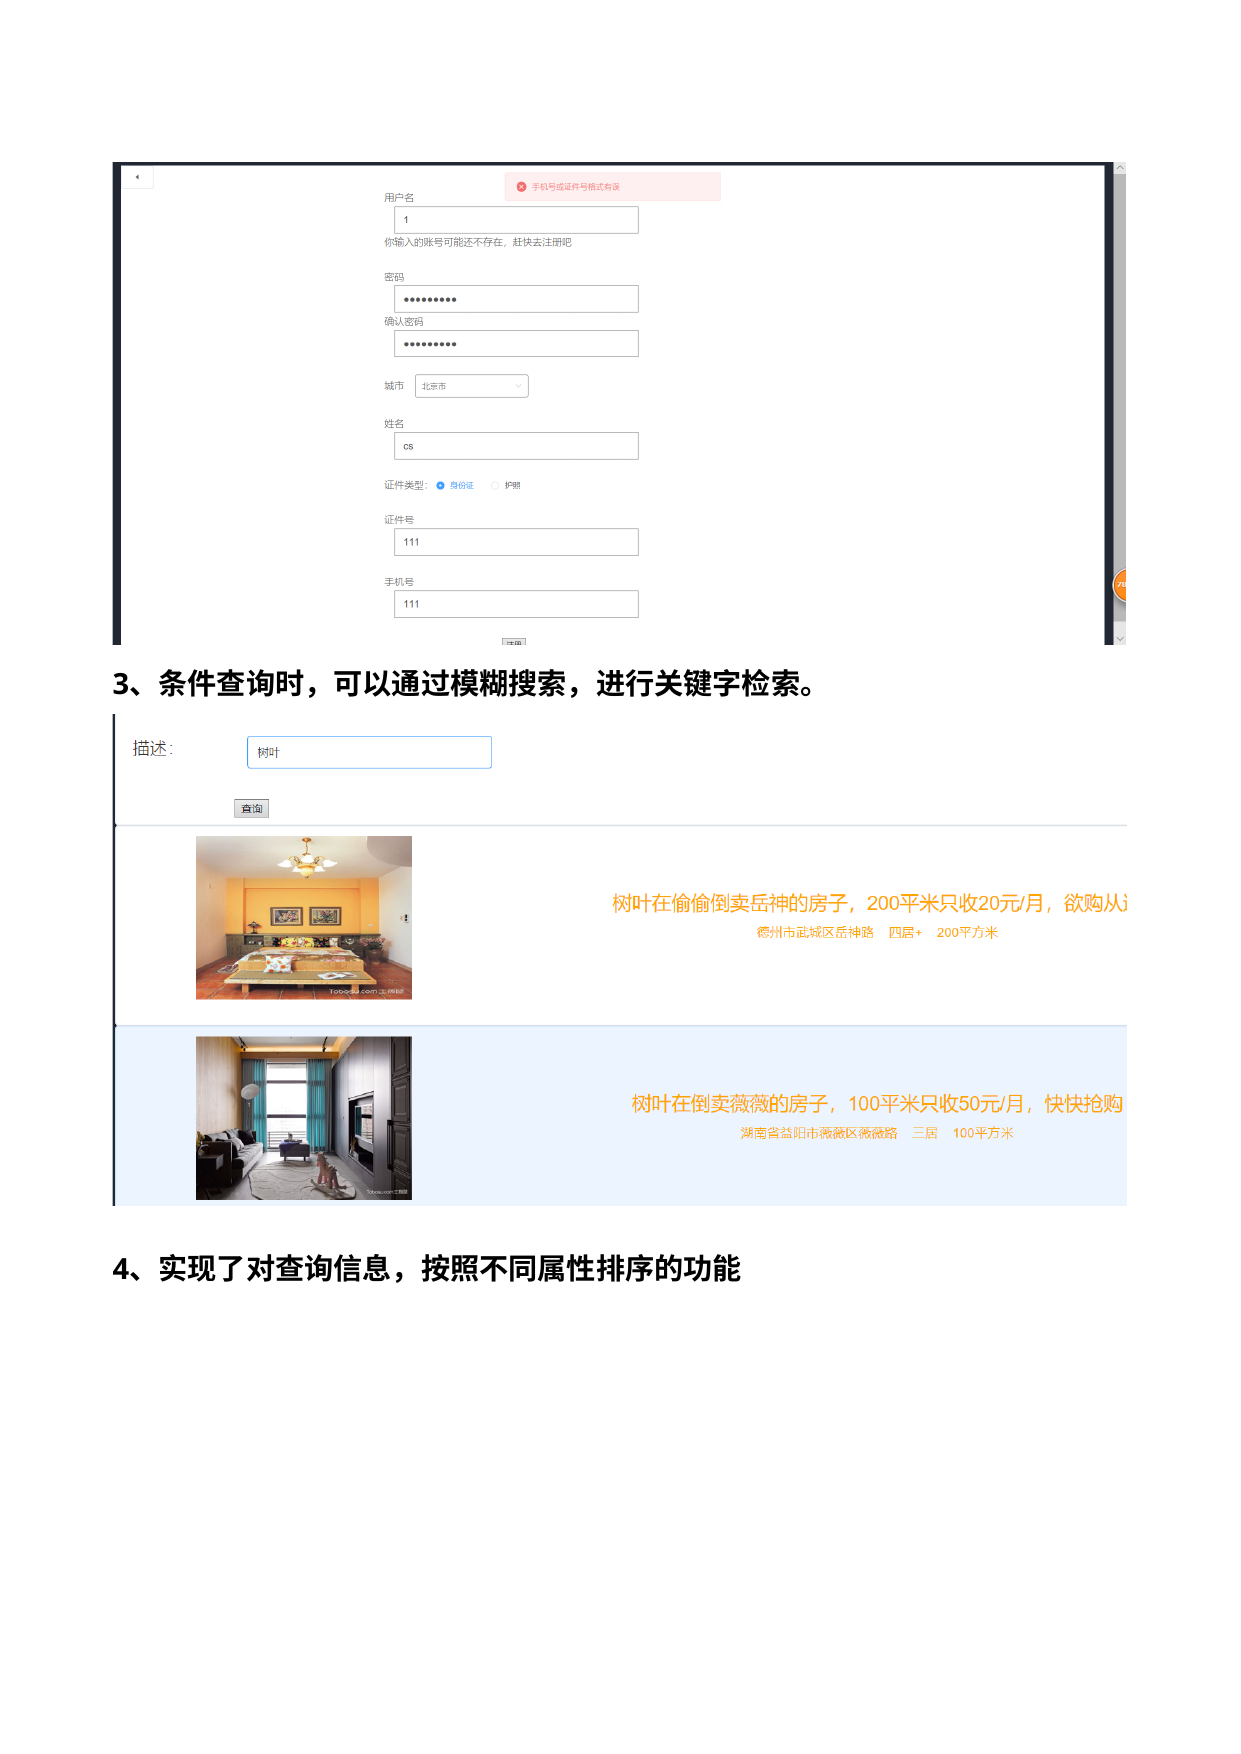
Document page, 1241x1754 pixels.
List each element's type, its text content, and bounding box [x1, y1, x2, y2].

text 3、条件查询时，可以通过模糊搜索，进行关键字检索。 [112, 649, 1128, 714]
picture [112, 714, 1127, 1206]
text 4、实现了对查询信息，按照不同属性排序的功能 [112, 1234, 1128, 1299]
picture [112, 162, 1126, 645]
